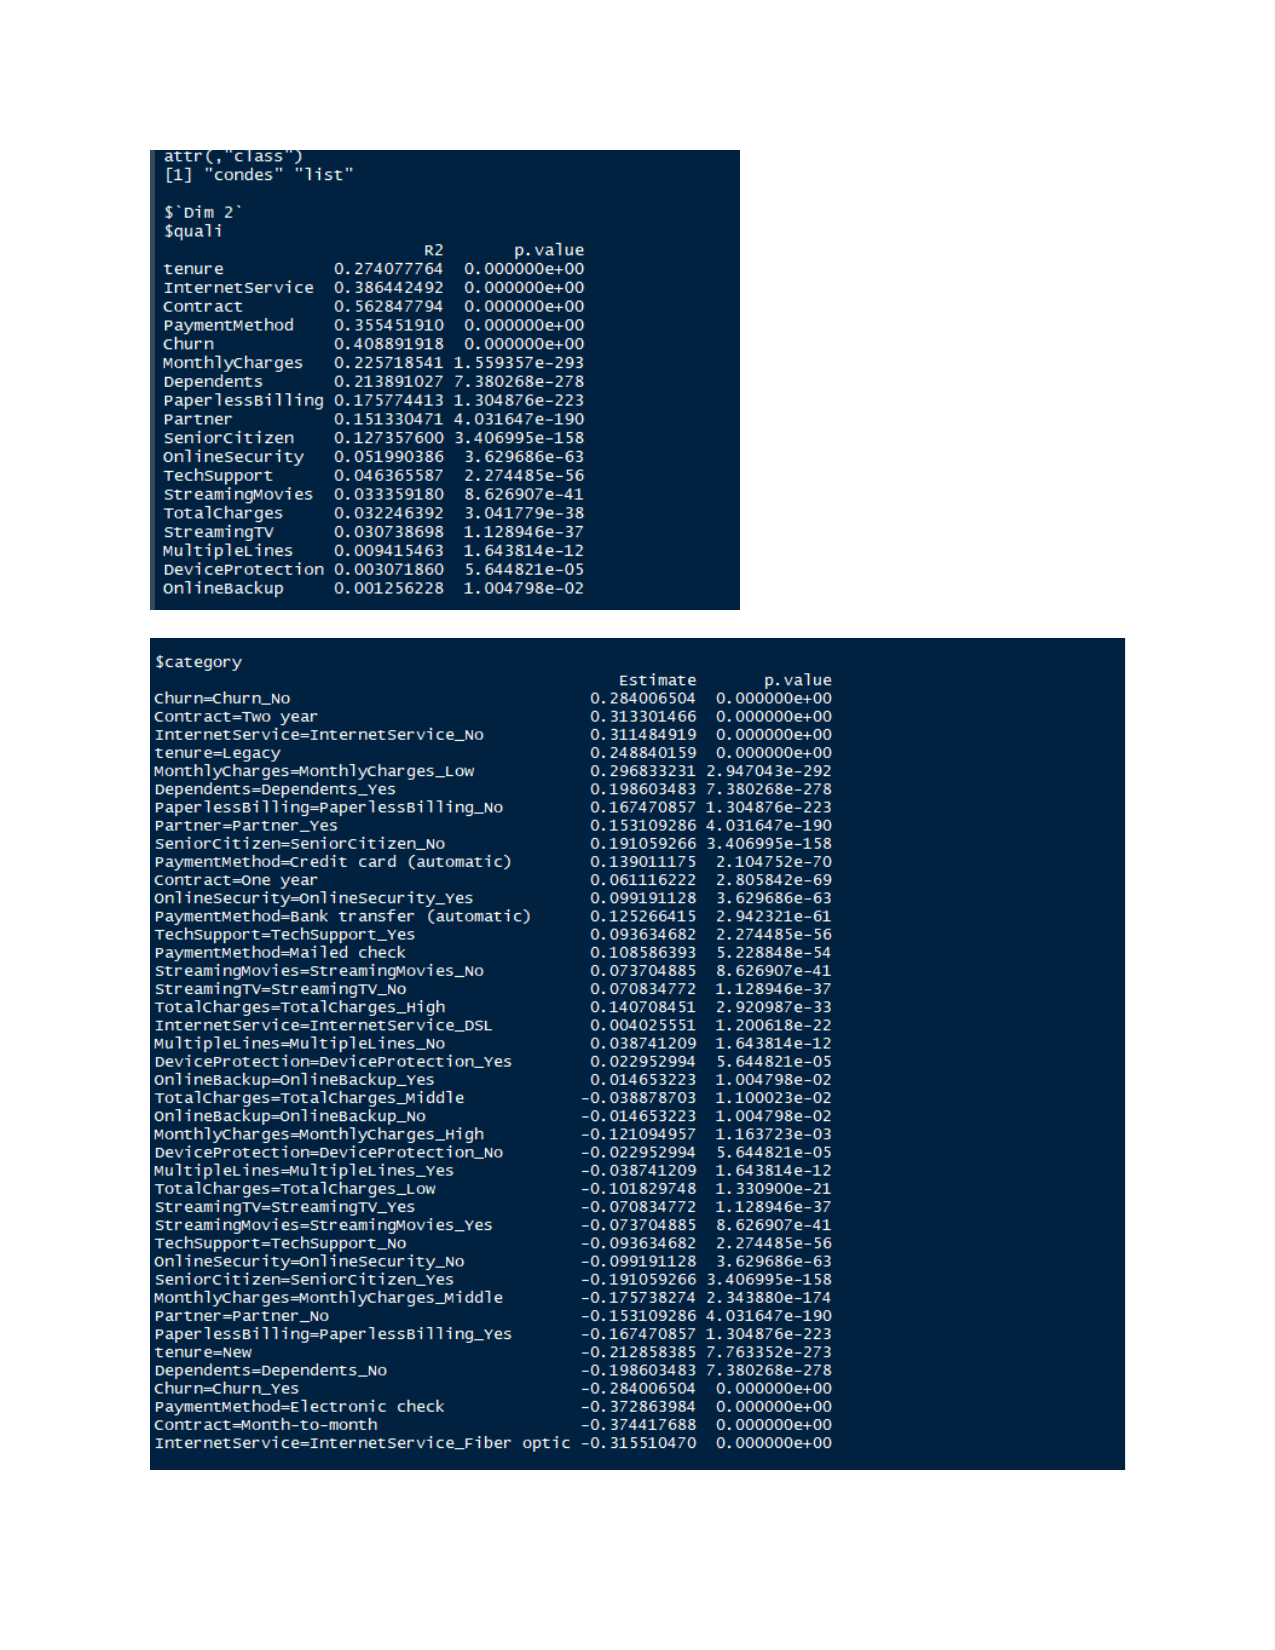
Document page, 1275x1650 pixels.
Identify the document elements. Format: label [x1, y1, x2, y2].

picture [150, 150, 740, 610]
picture [150, 638, 1125, 1470]
